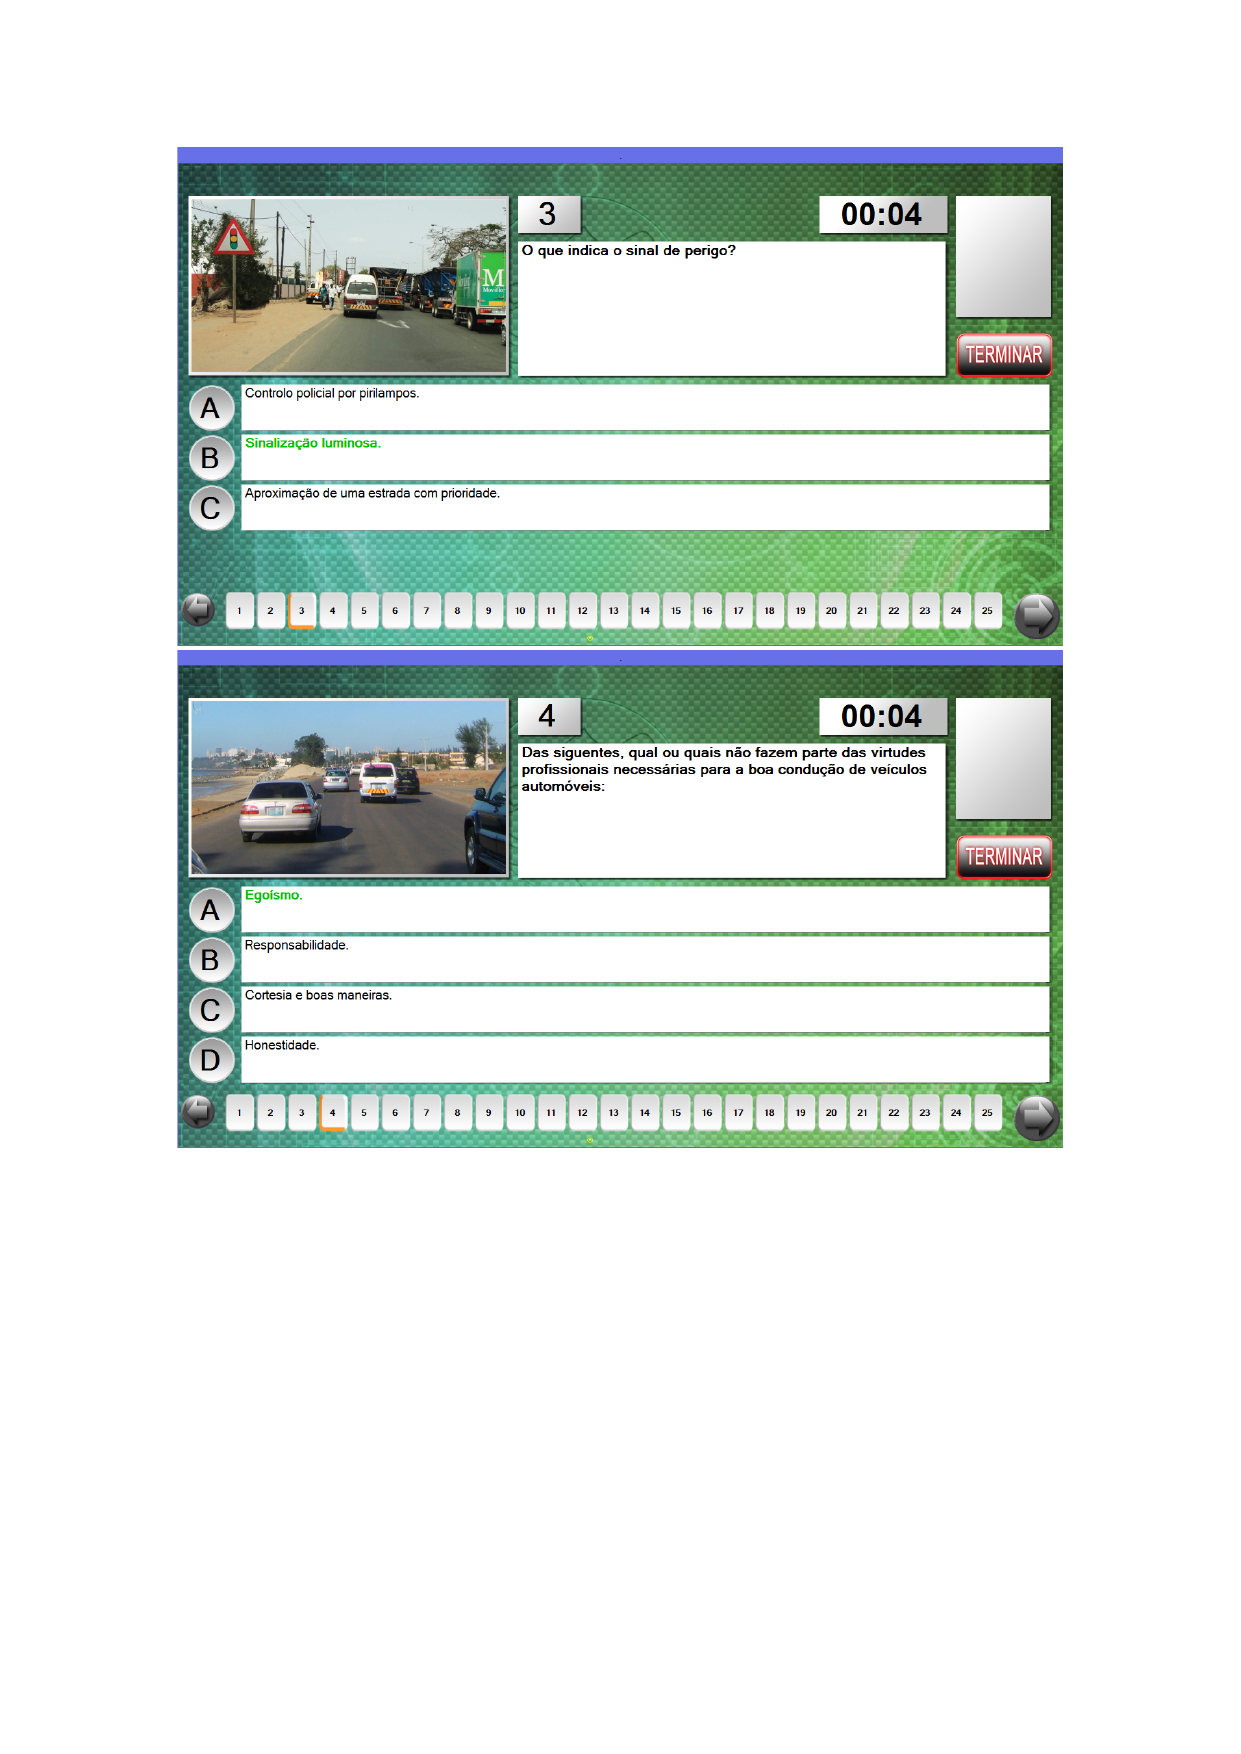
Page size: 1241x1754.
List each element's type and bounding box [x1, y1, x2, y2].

picture [177, 147, 1063, 646]
picture [177, 650, 1063, 1148]
